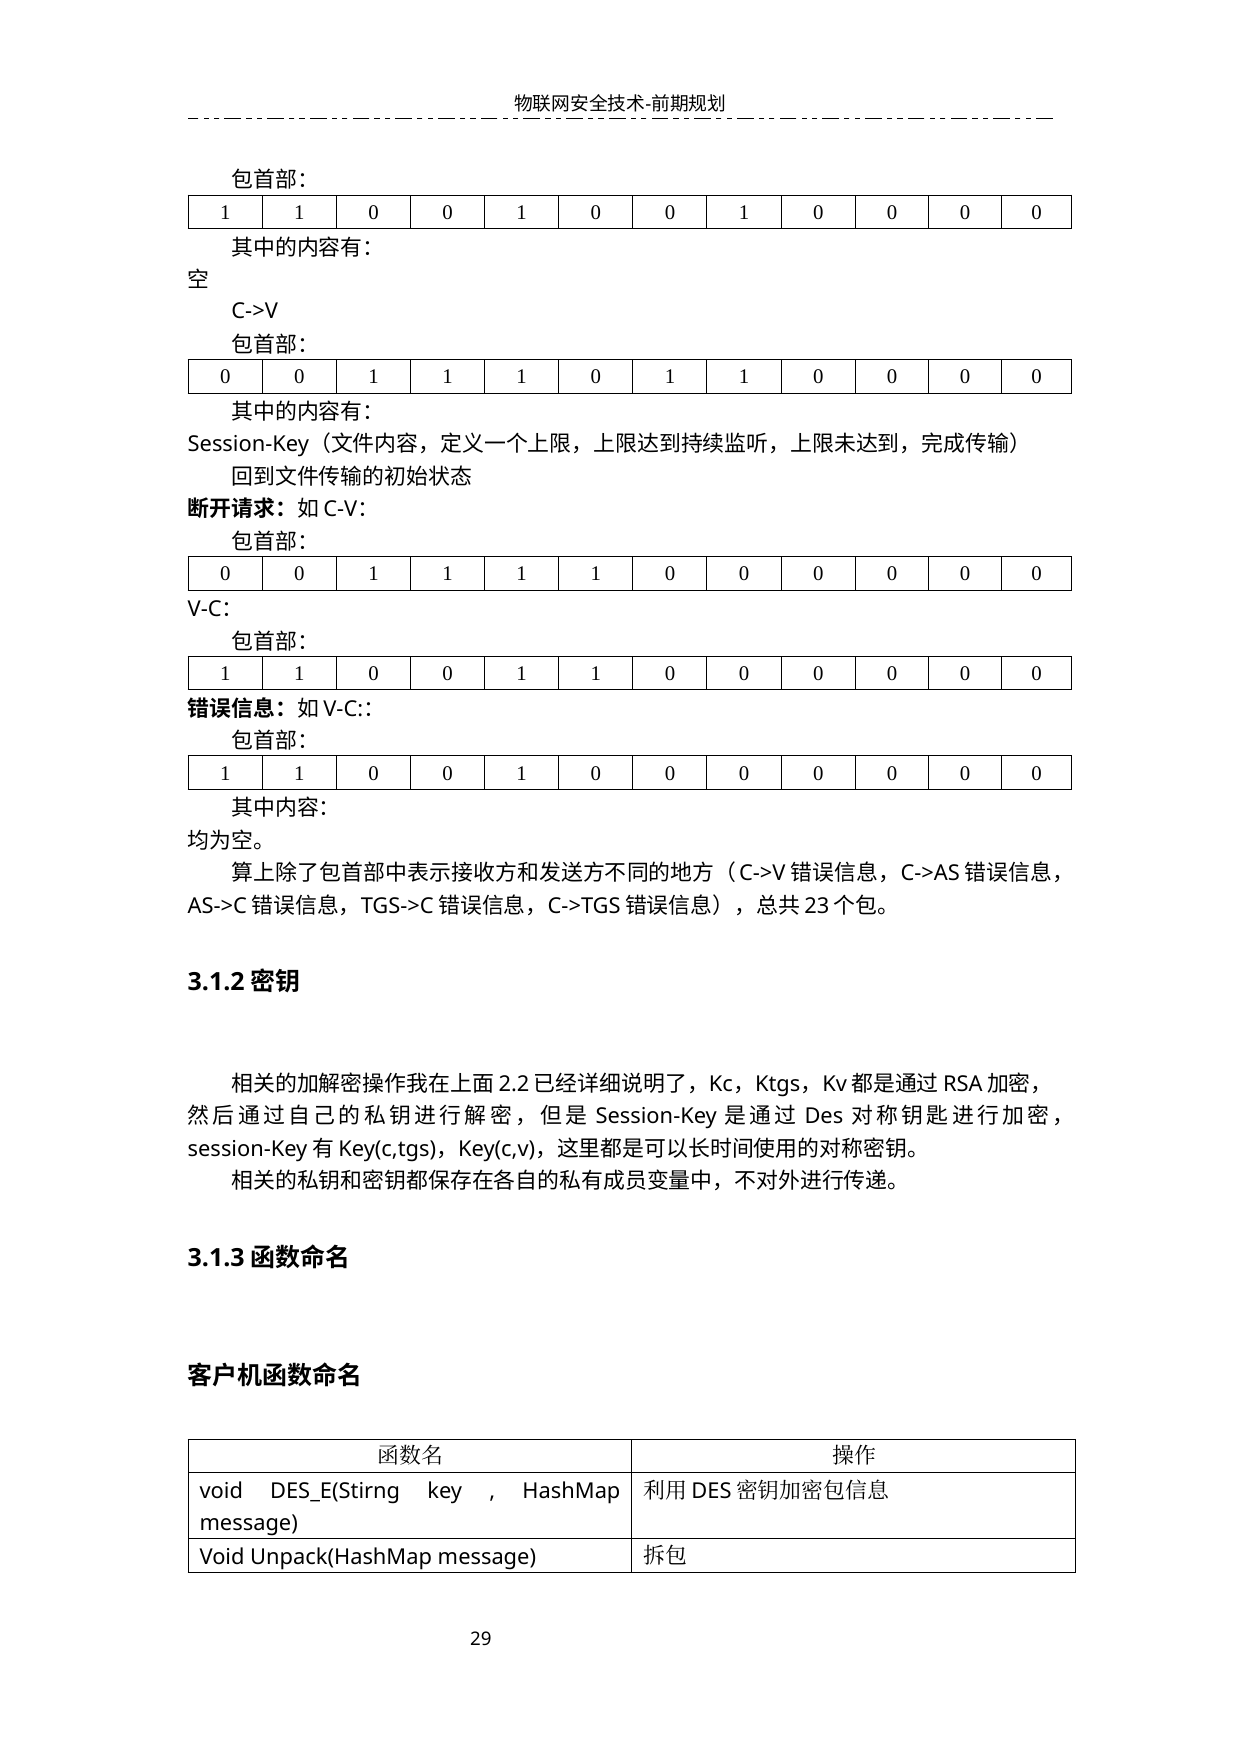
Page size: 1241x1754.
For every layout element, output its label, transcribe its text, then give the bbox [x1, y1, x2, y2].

table_header 1 [485, 196, 558, 228]
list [187, 426, 1053, 459]
table_header 0 [856, 657, 928, 689]
table_header 0 [633, 756, 706, 789]
table_header 函数名 [189, 1440, 631, 1472]
table_cell 拆包 [632, 1539, 1075, 1572]
table_header 0 [707, 657, 781, 689]
table_header 0 [856, 360, 928, 393]
table_header 0 [707, 756, 781, 789]
list 其中的内容有： [187, 394, 1053, 426]
table_header 1 [337, 557, 410, 590]
table_header 1 [263, 196, 336, 228]
table_header 0 [856, 756, 928, 789]
list 包首部： [187, 162, 1053, 194]
table_header 0 [782, 360, 855, 393]
table_header 0 [1002, 657, 1071, 689]
subtitle 3.1.2密钥 [187, 947, 1053, 1012]
table_header 0 [929, 196, 1001, 228]
table_header 1 [411, 360, 484, 393]
list 空 [187, 262, 1053, 294]
table_header 1 [633, 360, 706, 393]
table_header 1 [263, 657, 336, 689]
list V-C： [187, 591, 1053, 623]
table_header 0 [337, 196, 410, 228]
table_header 0 [1002, 557, 1071, 590]
text 客户机函数命名 [187, 1341, 1053, 1406]
table_header 0 [633, 657, 706, 689]
subtitle 3.1.3函数命名 [187, 1223, 1053, 1288]
table_cell void DES_E(Stirng key , HashMap message) [189, 1473, 631, 1538]
text 相关的加解密操作我在上面2.2已经详细说明了，Kc，Ktgs，Kv都是通过RSA加密，然后通过自己的私钥进行解密，但是Session-Key是通过Des对称钥匙进行加密，session-Key有Key(c,tgs)，Key(c,v)，这里都是可以长时间使用的对称密钥。 [187, 1066, 1053, 1163]
table_header 0 [263, 360, 336, 393]
table_header 0 [337, 756, 410, 789]
table_header 1 [189, 657, 262, 689]
list C->V [187, 294, 1053, 327]
table_header 0 [559, 196, 632, 228]
list 均为空。 [187, 822, 1053, 855]
text 相关的私钥和密钥都保存在各自的私有成员变量中，不对外进行传递。 [187, 1163, 1053, 1196]
table_header 0 [856, 557, 928, 590]
table_header 0 [856, 196, 928, 228]
table_header 0 [337, 657, 410, 689]
list 包首部： [187, 524, 1053, 556]
table_header 0 [782, 557, 855, 590]
table_header 1 [337, 360, 410, 393]
table_header 0 [929, 360, 1001, 393]
table_header 0 [411, 756, 484, 789]
table_header 1 [485, 756, 558, 789]
table_header 0 [559, 756, 632, 789]
table_header 1 [559, 657, 632, 689]
table_cell 利用DES密钥加密包信息 [632, 1473, 1075, 1538]
table_header 1 [485, 557, 558, 590]
table_header 0 [929, 657, 1001, 689]
table_header 1 [189, 756, 262, 789]
table_header 0 [633, 196, 706, 228]
list 包首部： [187, 327, 1053, 359]
table_header 1 [707, 360, 781, 393]
table_header 0 [929, 557, 1001, 590]
table_header 0 [189, 360, 262, 393]
list 回到文件传输的初始状态 [187, 459, 1053, 491]
table_header 0 [559, 360, 632, 393]
table_header 0 [782, 196, 855, 228]
table_header 1 [485, 360, 558, 393]
table_header 0 [263, 557, 336, 590]
table_header 0 [707, 557, 781, 590]
table_header 1 [189, 196, 262, 228]
table_header 1 [559, 557, 632, 590]
table_header 0 [633, 557, 706, 590]
table_header 1 [263, 756, 336, 789]
table_header 0 [1002, 756, 1071, 789]
table_header 0 [411, 657, 484, 689]
table_header 0 [782, 756, 855, 789]
table_header 0 [189, 557, 262, 590]
table_header 操作 [632, 1440, 1075, 1472]
table_header 0 [1002, 360, 1071, 393]
list 断开请求：如C-V： [187, 491, 1053, 524]
table_cell Void Unpack(HashMap message) [189, 1539, 631, 1572]
list 算上除了包首部中表示接收方和发送方不同的地方（C->V错误信息，C->AS错误信息，AS->C错误信息，TGS->C错误信息，C->TGS错误信息），总共23个包。 [187, 855, 1053, 920]
table_header 1 [485, 657, 558, 689]
table_header 0 [929, 756, 1001, 789]
list 其中的内容有： [187, 229, 1053, 262]
table_header 0 [782, 657, 855, 689]
table_header 0 [1002, 196, 1071, 228]
table_header 0 [411, 196, 484, 228]
list 错误信息：如V-C:： [187, 690, 1053, 723]
table_header 1 [707, 196, 781, 228]
list 包首部： [187, 623, 1053, 656]
list 其中内容： [187, 790, 1053, 822]
table_header 1 [411, 557, 484, 590]
list 包首部： [187, 723, 1053, 755]
